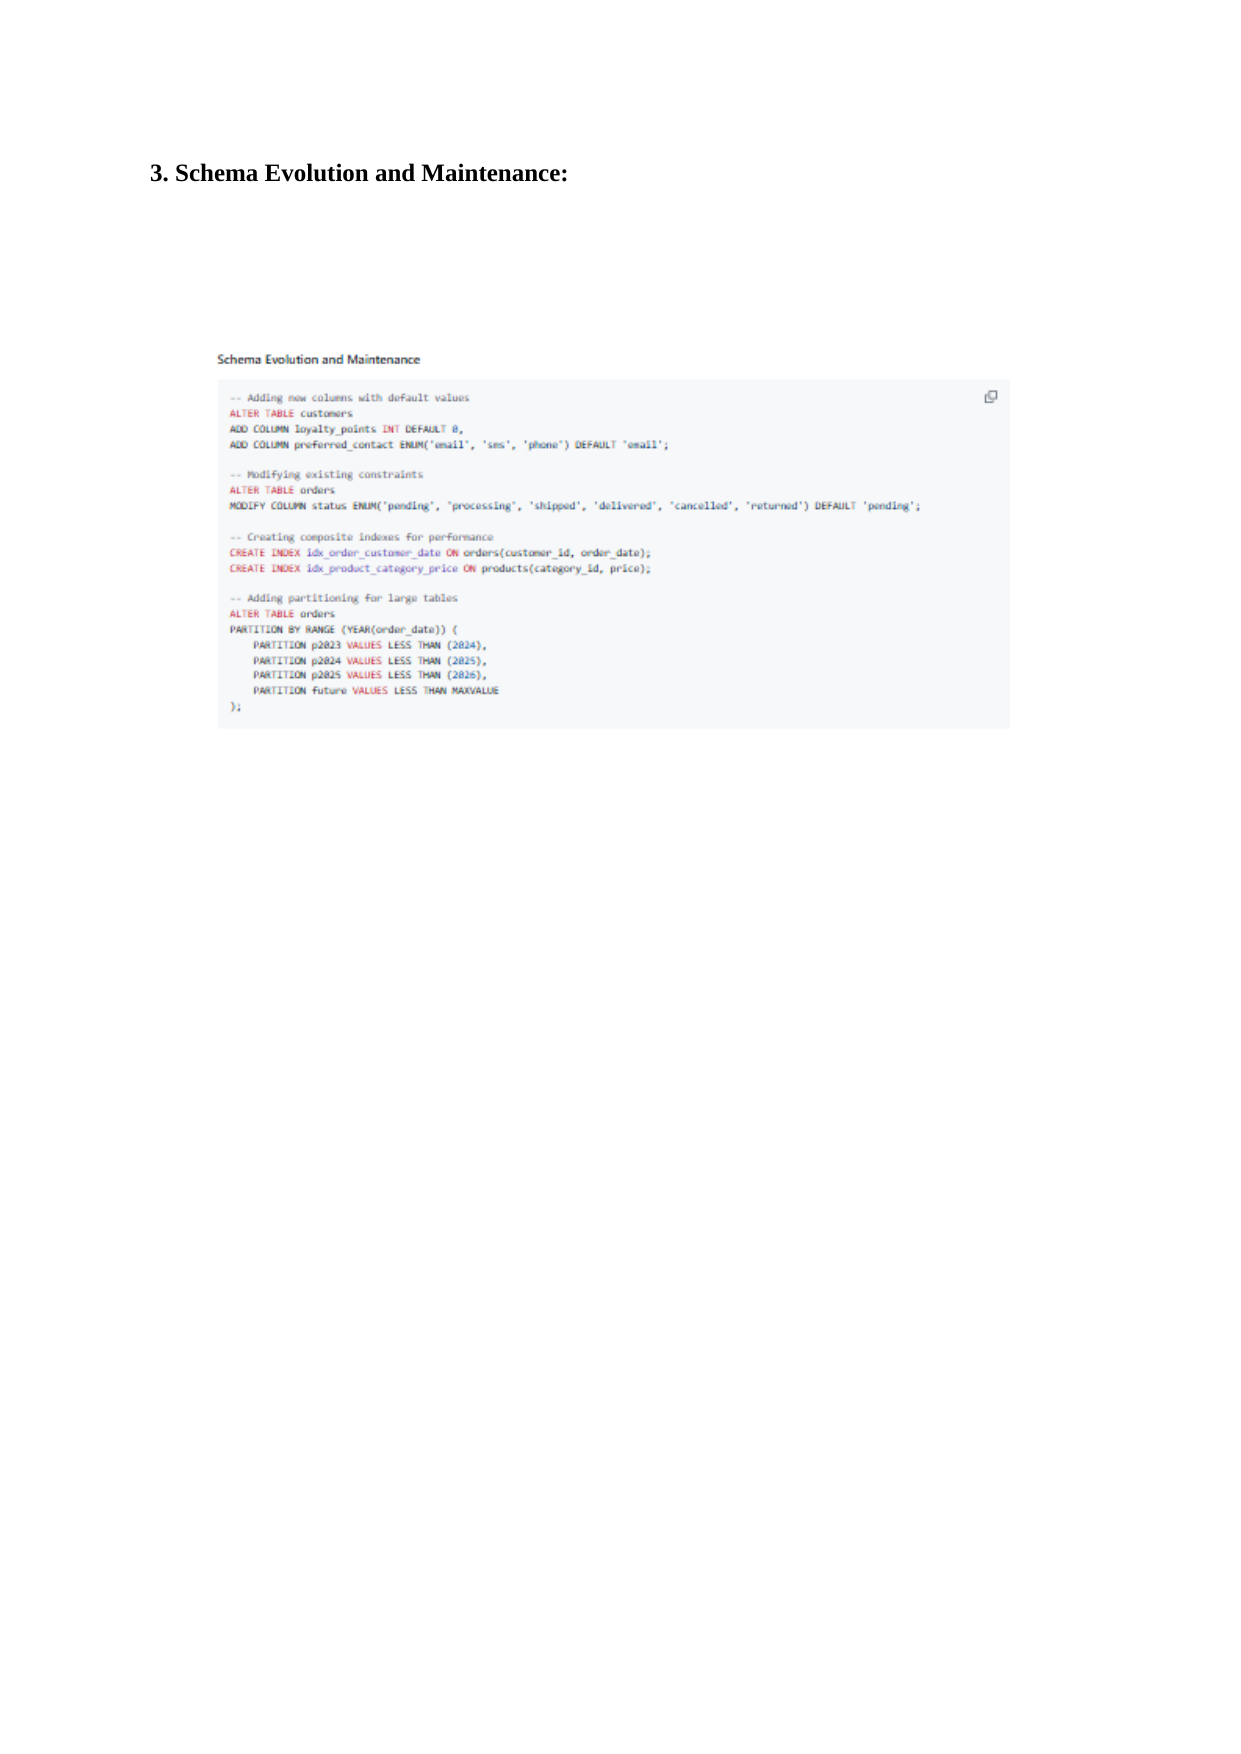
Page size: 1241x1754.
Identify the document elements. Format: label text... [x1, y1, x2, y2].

subtitle 3. Schema Evolution and Maintenance: [150, 158, 1090, 187]
picture [209, 350, 1032, 746]
